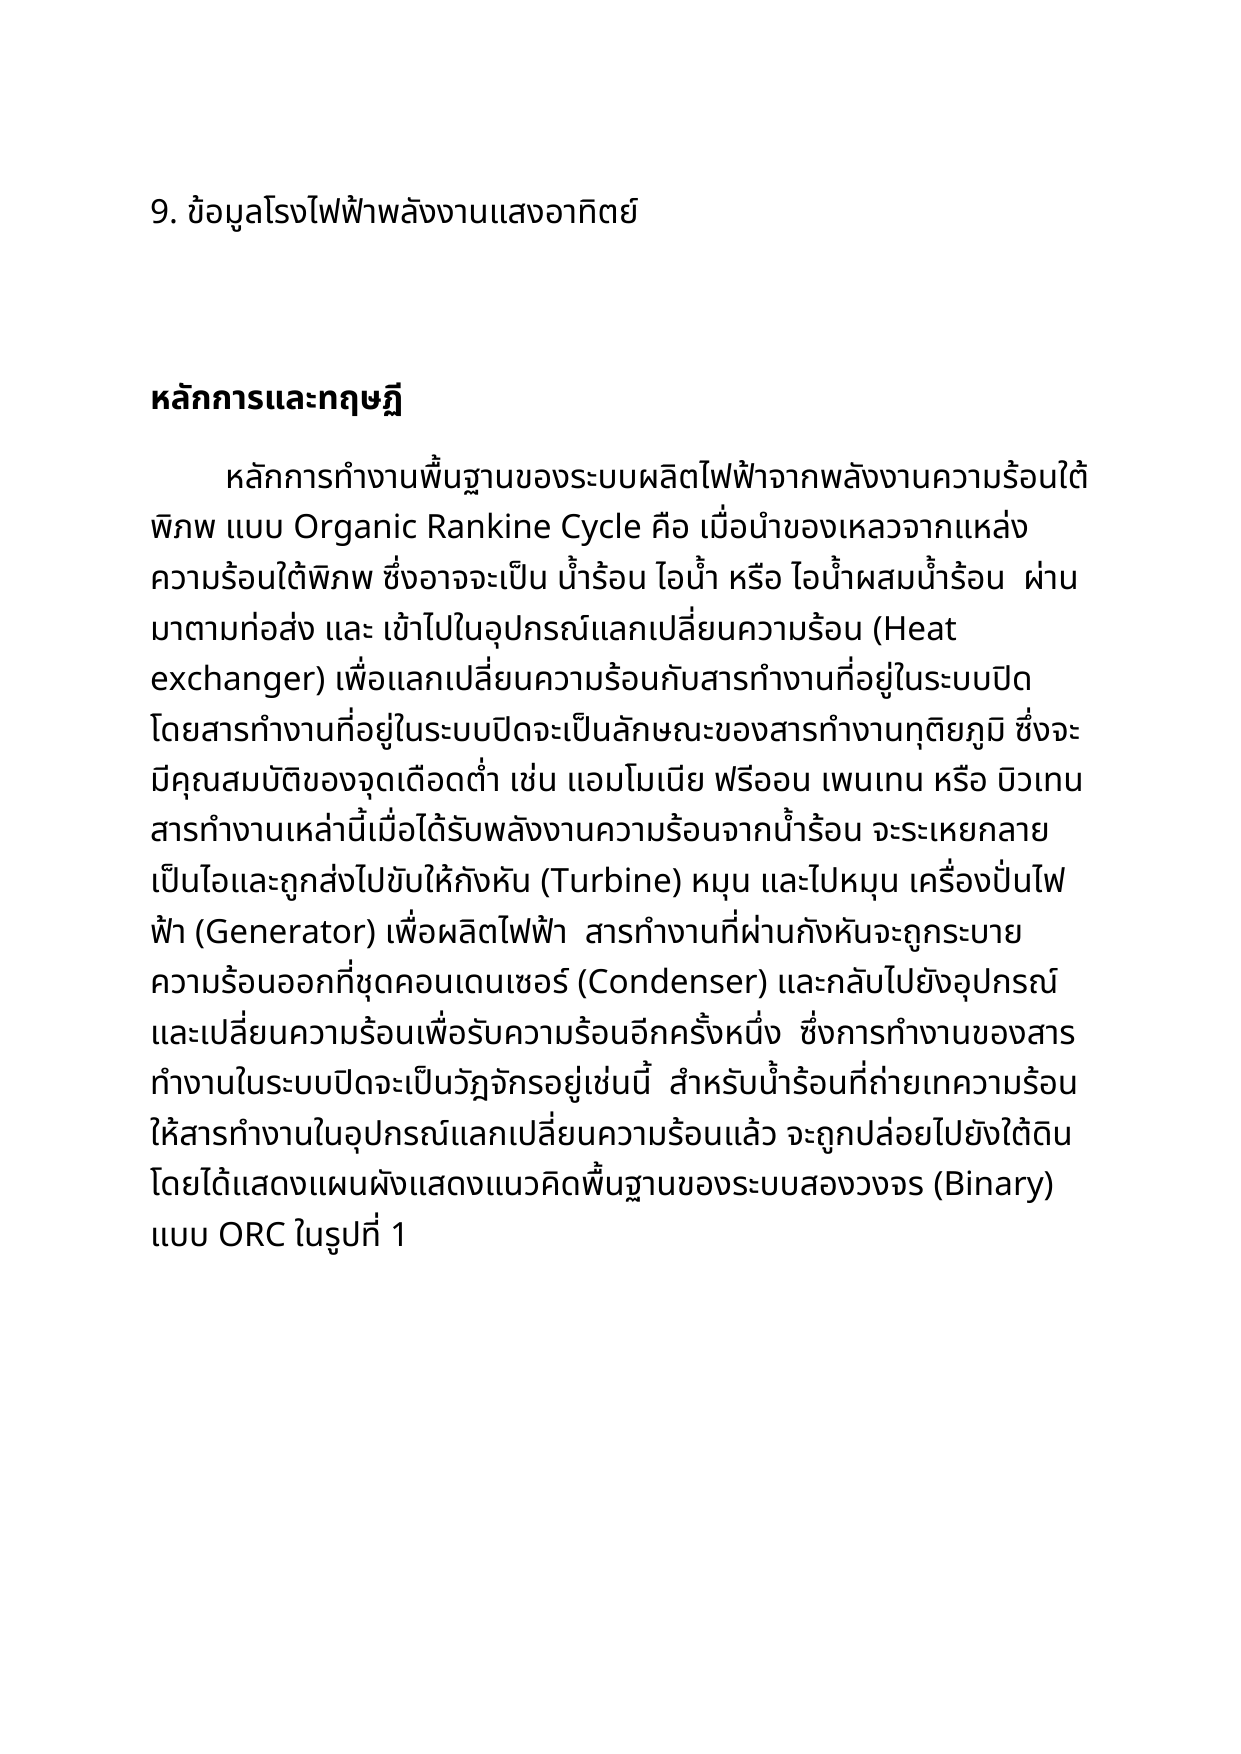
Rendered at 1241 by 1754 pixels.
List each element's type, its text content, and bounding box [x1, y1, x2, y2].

text 9. ข้อมูลโรงไฟฟ้าพลังงานแสงอาทิตย์ [150, 187, 1090, 238]
text หลักการและทฤษฏี [150, 374, 1090, 425]
text หลักการทำงานพื้นฐานของระบบผลิตไฟฟ้าจากพลังงานความร้อนใต้พิภพ แบบ Organic Rankine Cycle คือ เมื่อนำของเหลวจากแหล่งความร้อนใต้พิภพ ซึ่งอาจจะเป็น น้ำร้อน ไอน้ำ หรือ ไอน้ำผสมน้ำร้อน ผ่านมาตามท่อส่ง และ เข้าไปในอุปกรณ์แลกเปลี่ยนความร้อน (Heat exchanger) เพื่อแลกเปลี่ยนความร้อนกับสารทำงานที่อยู่ในระบบปิด โดยสารทำงานที่อยู่ในระบบปิดจะเป็นลักษณะของสารทำงานทุติยภูมิ ซึ่งจะมีคุณสมบัติของจุดเดือดต่ำ เช่น แอมโมเนีย ฟรีออน เพนเทน หรือ บิวเทน สารทำงานเหล่านี้เมื่อได้รับพลังงานความร้อนจากน้ำร้อน จะระเหยกลายเป็นไอและถูกส่งไปขับให้กังหัน (Turbine) หมุน และไปหมุน เครื่องปั่นไฟฟ้า (Generator) เพื่อผลิตไฟฟ้า สารทำงานที่ผ่านกังหันจะถูกระบายความร้อนออกที่ชุดคอนเดนเซอร์ (Condenser) และกลับไปยังอุปกรณ์และเปลี่ยนความร้อนเพื่อรับความร้อนอีกครั้งหนึ่ง ซึ่งการทำงานของสารทำงานในระบบปิดจะเป็นวัฎจักรอยู่เช่นนี้ สำหรับน้ำร้อนที่ถ่ายเทความร้อนให้สารทำงานในอุปกรณ์แลกเปลี่ยนความร้อนแล้ว จะถูกปล่อยไปยังใต้ดิน โดยได้แสดงแผนผังแสดงแนวคิดพื้นฐานของระบบสองวงจร (Binary) แบบ ORC ในรูปที่ 1 [150, 453, 1090, 1261]
